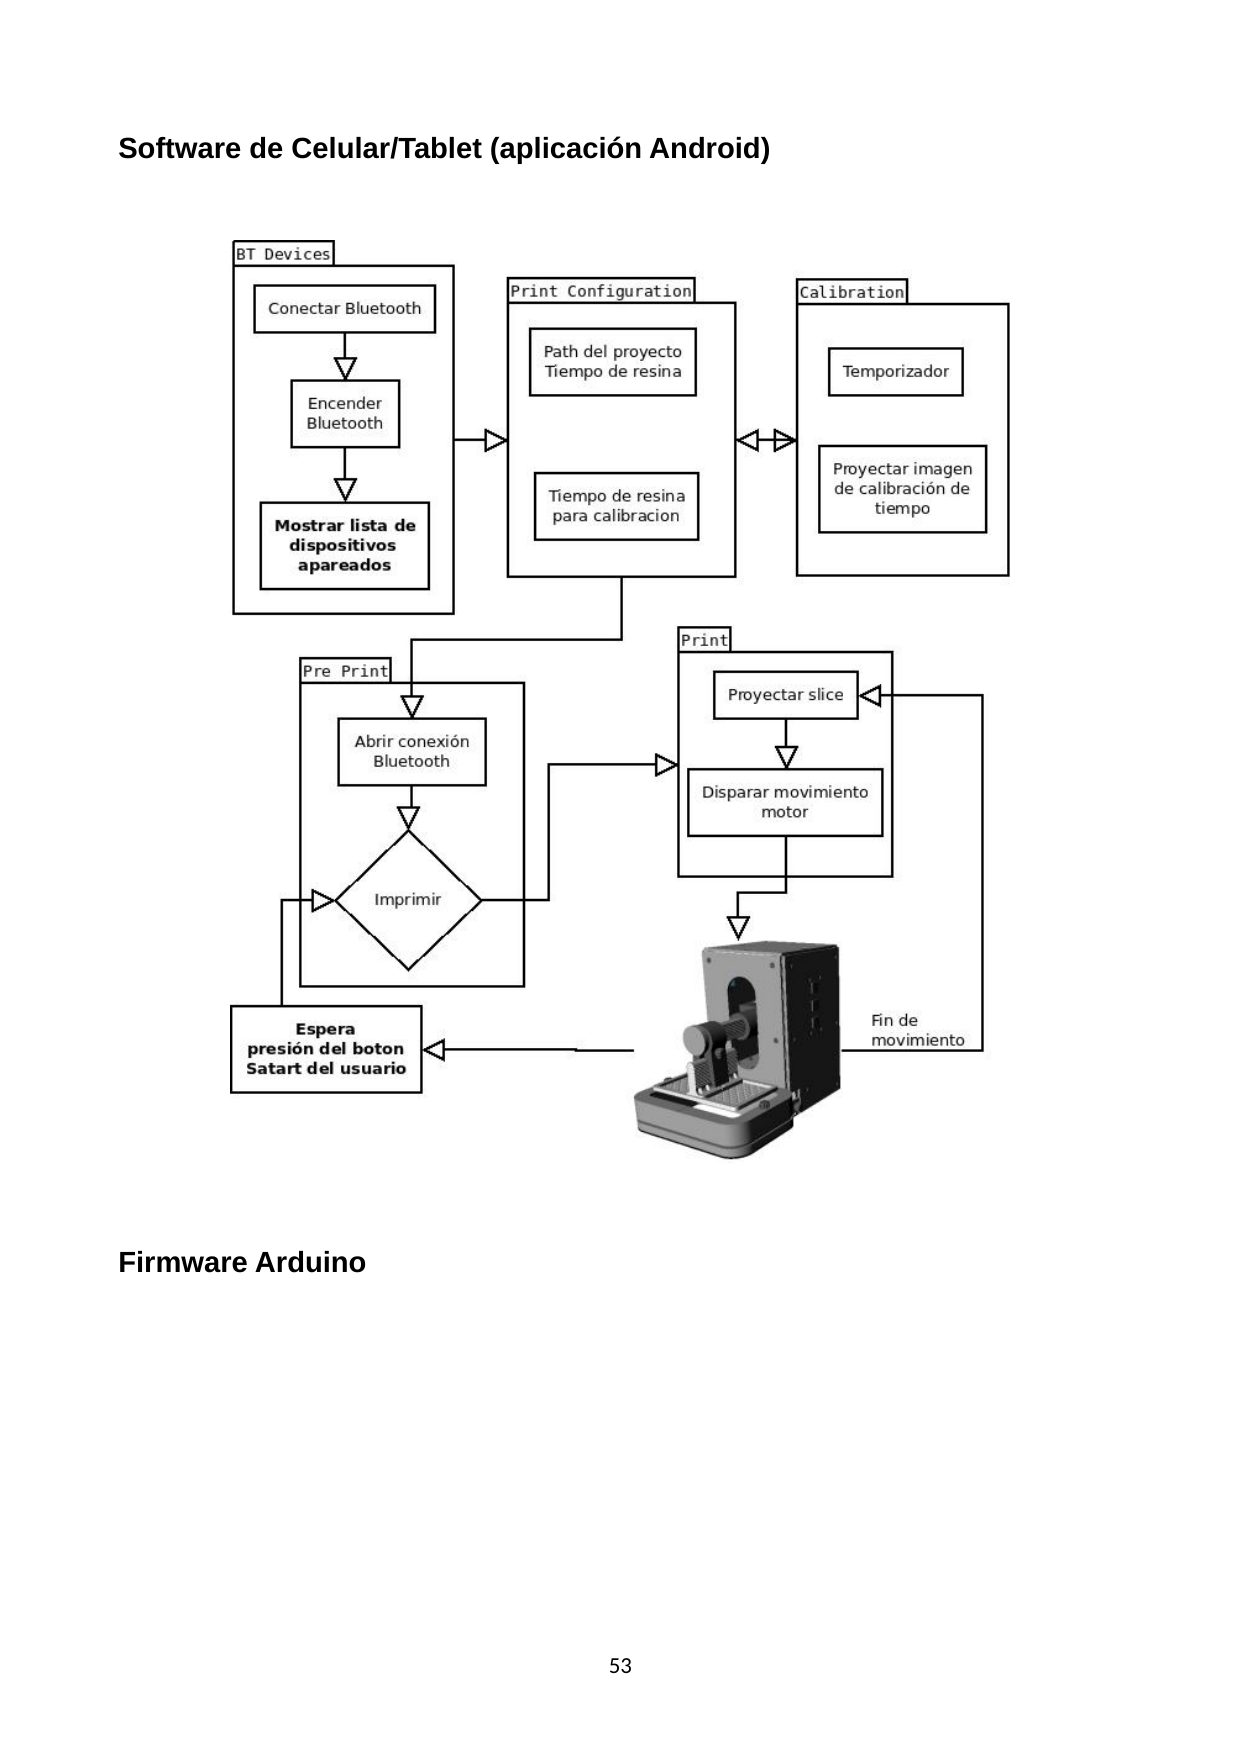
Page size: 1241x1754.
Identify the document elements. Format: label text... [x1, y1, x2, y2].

picture [230, 240, 1011, 1163]
subtitle Firmware Arduino [118, 1245, 1122, 1279]
subtitle Software de Celular/Tablet (aplicación Android) [118, 131, 1122, 164]
